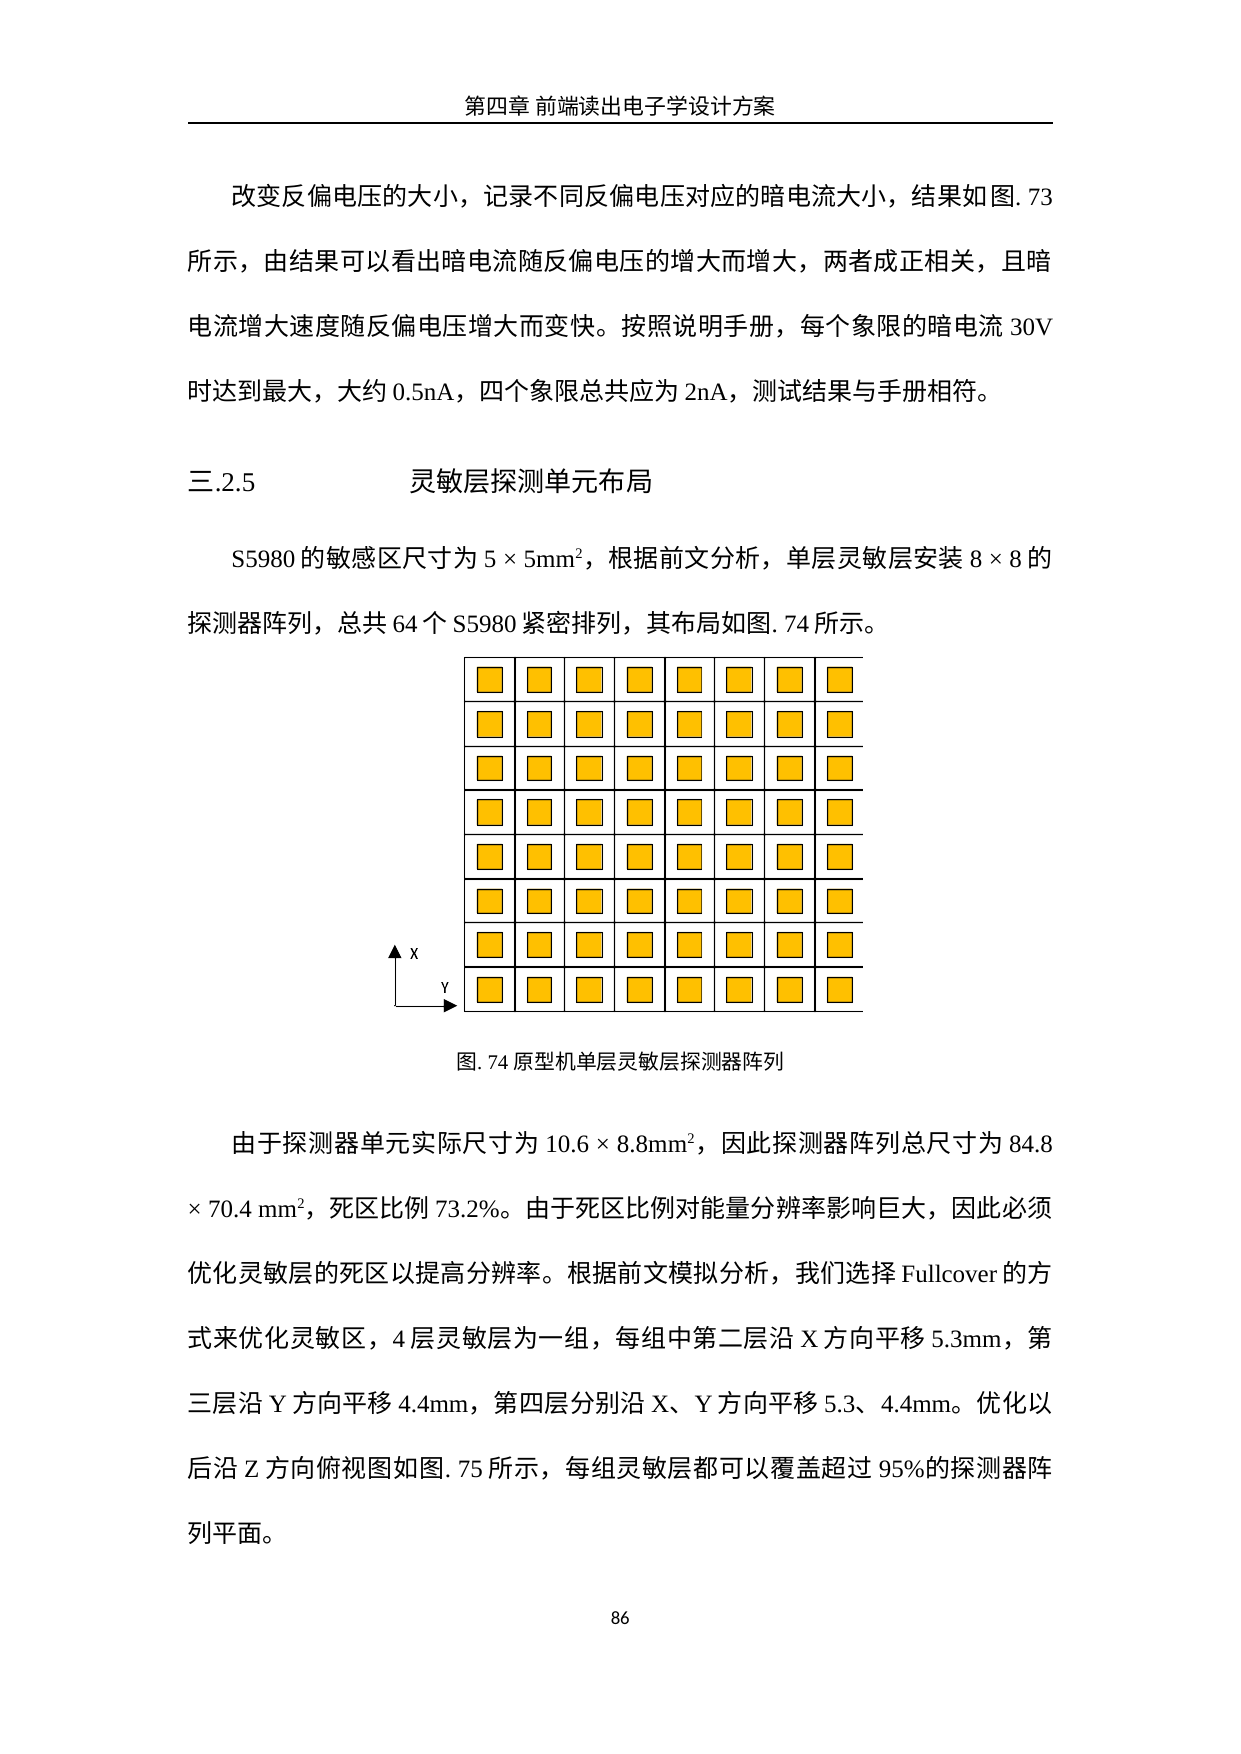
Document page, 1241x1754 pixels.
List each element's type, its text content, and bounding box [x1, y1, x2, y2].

text 图. 74 原型机单层灵敏层探测器阵列 [187, 1044, 1053, 1077]
subtitle 灵敏层探测单元布局 [187, 447, 1053, 512]
text 改变反偏电压的大小，记录不同反偏电压对应的暗电流大小，结果如图. 62所示，由结果可以看出暗电流随反偏电压的增大而增大，两者成正相关，且暗电流增大速度随反偏电压增大而变快。按照说明手册，每个象限的暗电流30V时达到最大，大约0.5nA，四个象限总共应为2nA，测试结果与手册相符。 [187, 162, 1053, 422]
text S5980的敏感区尺寸为5 × 5mm2，根据前文分析，单层灵敏层安装8 × 8的探测器阵列，总共64个S5980紧密排列，其布局如图. 74所示。 [187, 524, 1053, 654]
text 由于探测器单元实际尺寸为10.6 × 8.8mm2，因此探测器阵列总尺寸为84.8 × 70.4 mm2，死区比例73.2%。由于死区比例对能量分辨率影响巨大，因此必须优化灵敏层的死区以提高分辨率。根据前文模拟分析，我们选择Fullcover的方式来优化灵敏区，4层灵敏层为一组，每组中第二层沿X方向平移5.3mm，第三层沿Y方向平移4.4mm，第四层分别沿X、Y方向平移5.3、4.4mm。优化以后沿Z方向俯视图如图. 75所示，每组灵敏层都可以覆盖超过95%的探测器阵列平面。 [187, 1109, 1053, 1564]
